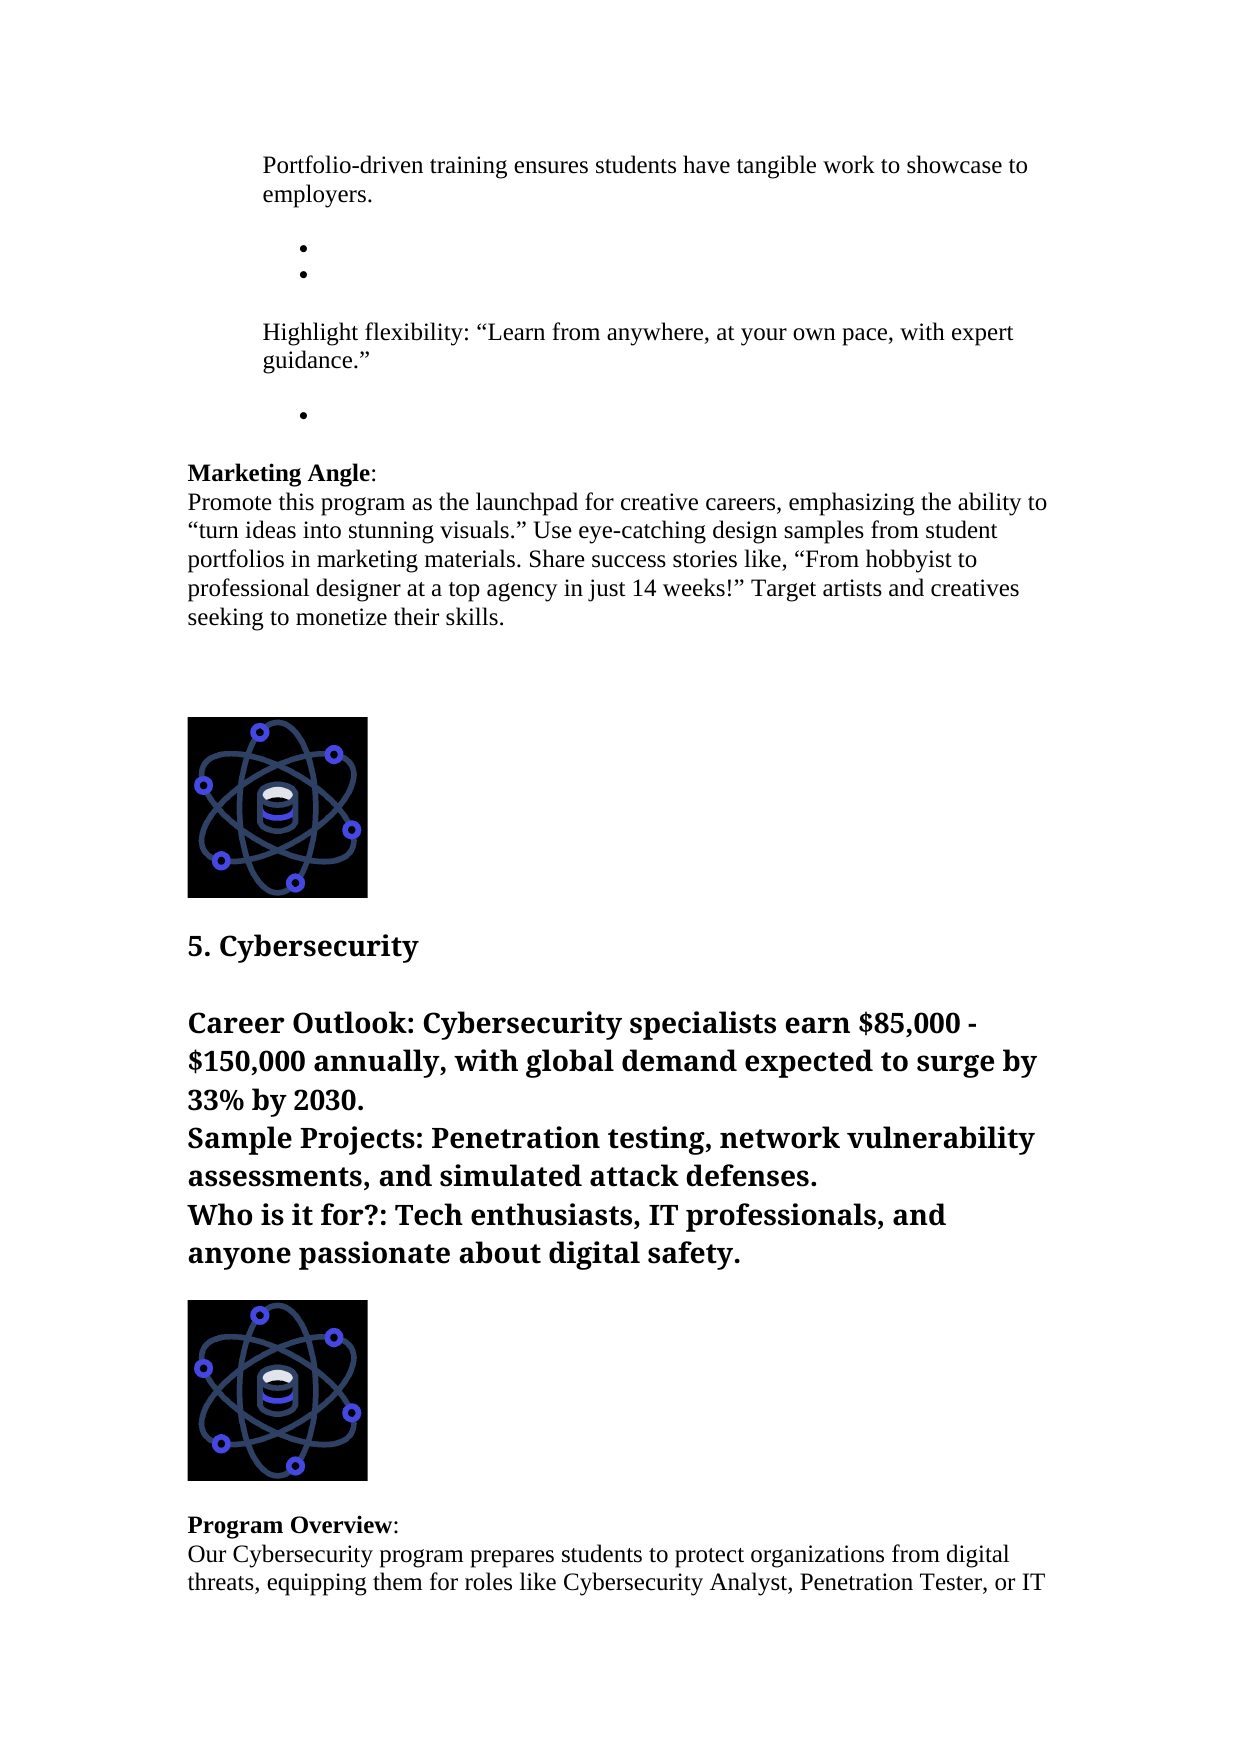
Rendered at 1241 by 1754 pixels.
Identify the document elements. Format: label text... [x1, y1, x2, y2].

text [187, 1510, 1053, 1596]
picture [187, 717, 368, 898]
picture [187, 1300, 368, 1481]
text Highlight flexibility: “Learn from anywhere, at your own pace, with expert guidance.” [262, 317, 1053, 374]
subtitle 5. Cybersecurity Career Outlook: Cybersecurity specialists earn $85,000 - $150,000 annually, with global demand expected to surge by 33% by 2030. Sample Projects: Penetration testing, network vulnerability assessments, and simulated attack defenses. Who is it for?: Tech enthusiasts, IT professionals, and anyone passionate about digital safety. [187, 927, 1053, 1272]
text Portfolio-driven training ensures students have tangible work to showcase to employers. [262, 150, 1053, 207]
text Marketing Angle: Promote this program as the launchpad for creative careers, emphasizing the ability to “turn ideas into stunning visuals.” Use eye-catching design samples from student portfolios in marketing materials. Share success stories like, “From hobbyist to professional designer at a top agency in just 14 weeks!” Target artists and creatives seeking to monetize their skills. [187, 458, 1053, 630]
